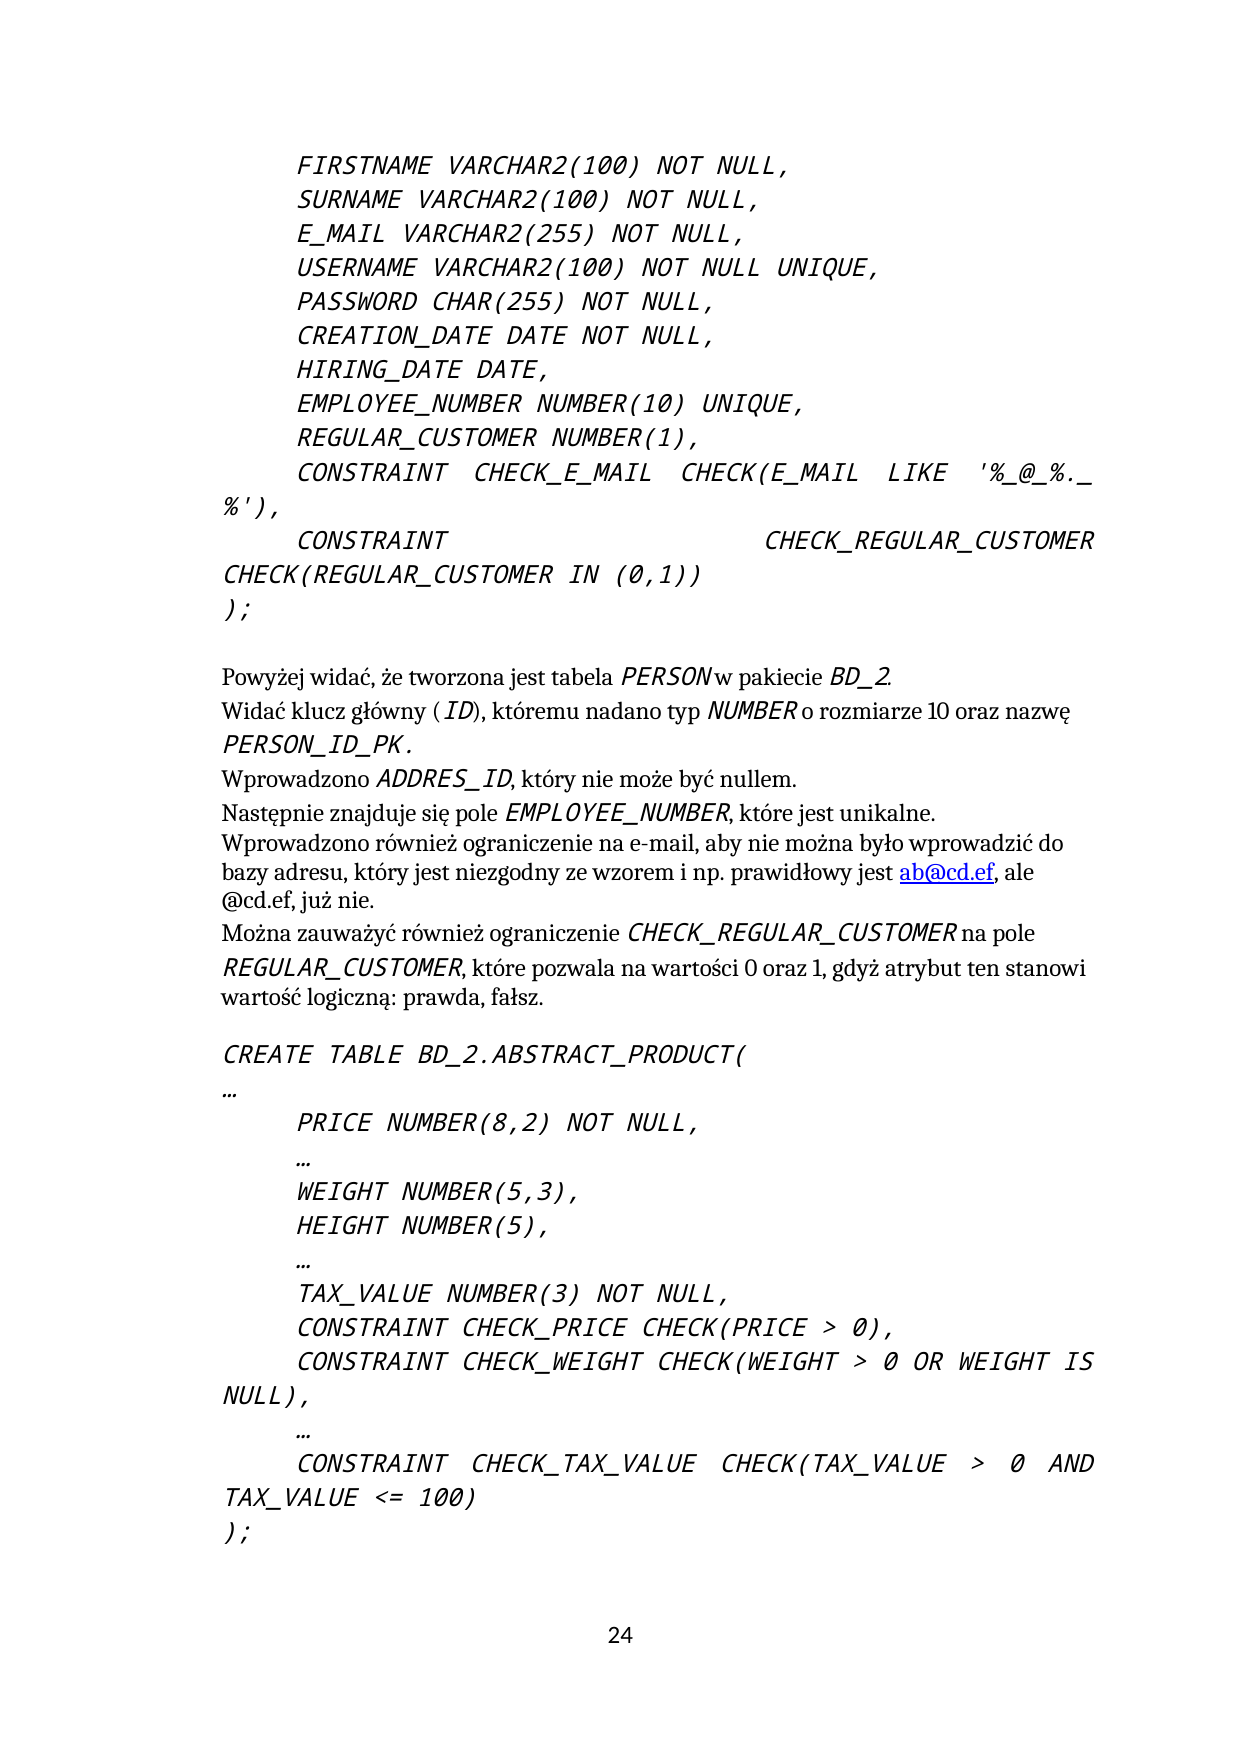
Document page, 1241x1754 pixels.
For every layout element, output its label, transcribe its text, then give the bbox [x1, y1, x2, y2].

text CONSTRAINT CHECK_WEIGHT CHECK(WEIGHT > 0 OR WEIGHT IS NULL), [221, 1343, 1093, 1412]
text CREATE TABLE BD_2.ABSTRACT_PRODUCT( [221, 1037, 1093, 1071]
text … [221, 1412, 1093, 1446]
text E_MAIL VARCHAR2(255) NOT NULL, [221, 216, 1093, 250]
text WEIGHT NUMBER(5,3), [221, 1173, 1093, 1207]
text CONSTRAINT CHECK_REGULAR_CUSTOMER CHECK(REGULAR_CUSTOMER IN (0,1)) [221, 522, 1093, 590]
text … [221, 1139, 1093, 1173]
text … [221, 1071, 1093, 1105]
text USERNAME VARCHAR2(100) NOT NULL UNIQUE, [221, 250, 1093, 284]
text EMPLOYEE_NUMBER NUMBER(10) UNIQUE, [221, 386, 1093, 420]
text HIRING_DATE DATE, [221, 352, 1093, 386]
text SURNAME VARCHAR2(100) NOT NULL, [221, 182, 1093, 216]
text ); [221, 590, 1093, 624]
text FIRSTNAME VARCHAR2(100) NOT NULL, [221, 148, 1093, 182]
text TAX_VALUE NUMBER(3) NOT NULL, [221, 1275, 1093, 1309]
text … [221, 1241, 1093, 1275]
text Powyżej widać, że tworzona jest tabela PERSON w pakiecie BD_2. [221, 658, 1093, 693]
text Widać klucz główny (ID), któremu nadano typ NUMBER o rozmiarze 10 oraz nazwę PERSON_ID_PK. Wprowadzono ADDRES_ID, który nie może być nullem. Następnie znajduje się pole EMPLOYEE_NUMBER, które jest unikalne. Wprowadzono również ograniczenie na e-mail, aby nie można było wprowadzić do bazy adresu, który jest niezgodny ze wzorem i np. prawidłowy jest ab@cd.ef, ale @cd.ef, już nie. Można zauważyć również ograniczenie CHECK_REGULAR_CUSTOMER na pole REGULAR_CUSTOMER, które pozwala na wartości 0 oraz 1, gdyż atrybut ten stanowi wartość logiczną: prawda, fałsz. [221, 693, 1093, 1012]
text PASSWORD CHAR(255) NOT NULL, [221, 284, 1093, 318]
text ); [221, 1514, 1093, 1548]
text REGULAR_CUSTOMER NUMBER(1), [221, 420, 1093, 454]
text CONSTRAINT CHECK_TAX_VALUE CHECK(TAX_VALUE > 0 AND TAX_VALUE <= 100) [221, 1446, 1093, 1514]
text PRICE NUMBER(8,2) NOT NULL, [221, 1105, 1093, 1139]
text CONSTRAINT CHECK_E_MAIL CHECK(E_MAIL LIKE '%_@_%._%'), [221, 454, 1093, 522]
text HEIGHT NUMBER(5), [221, 1207, 1093, 1241]
text CONSTRAINT CHECK_PRICE CHECK(PRICE > 0), [221, 1309, 1093, 1343]
text CREATION_DATE DATE NOT NULL, [221, 318, 1093, 352]
